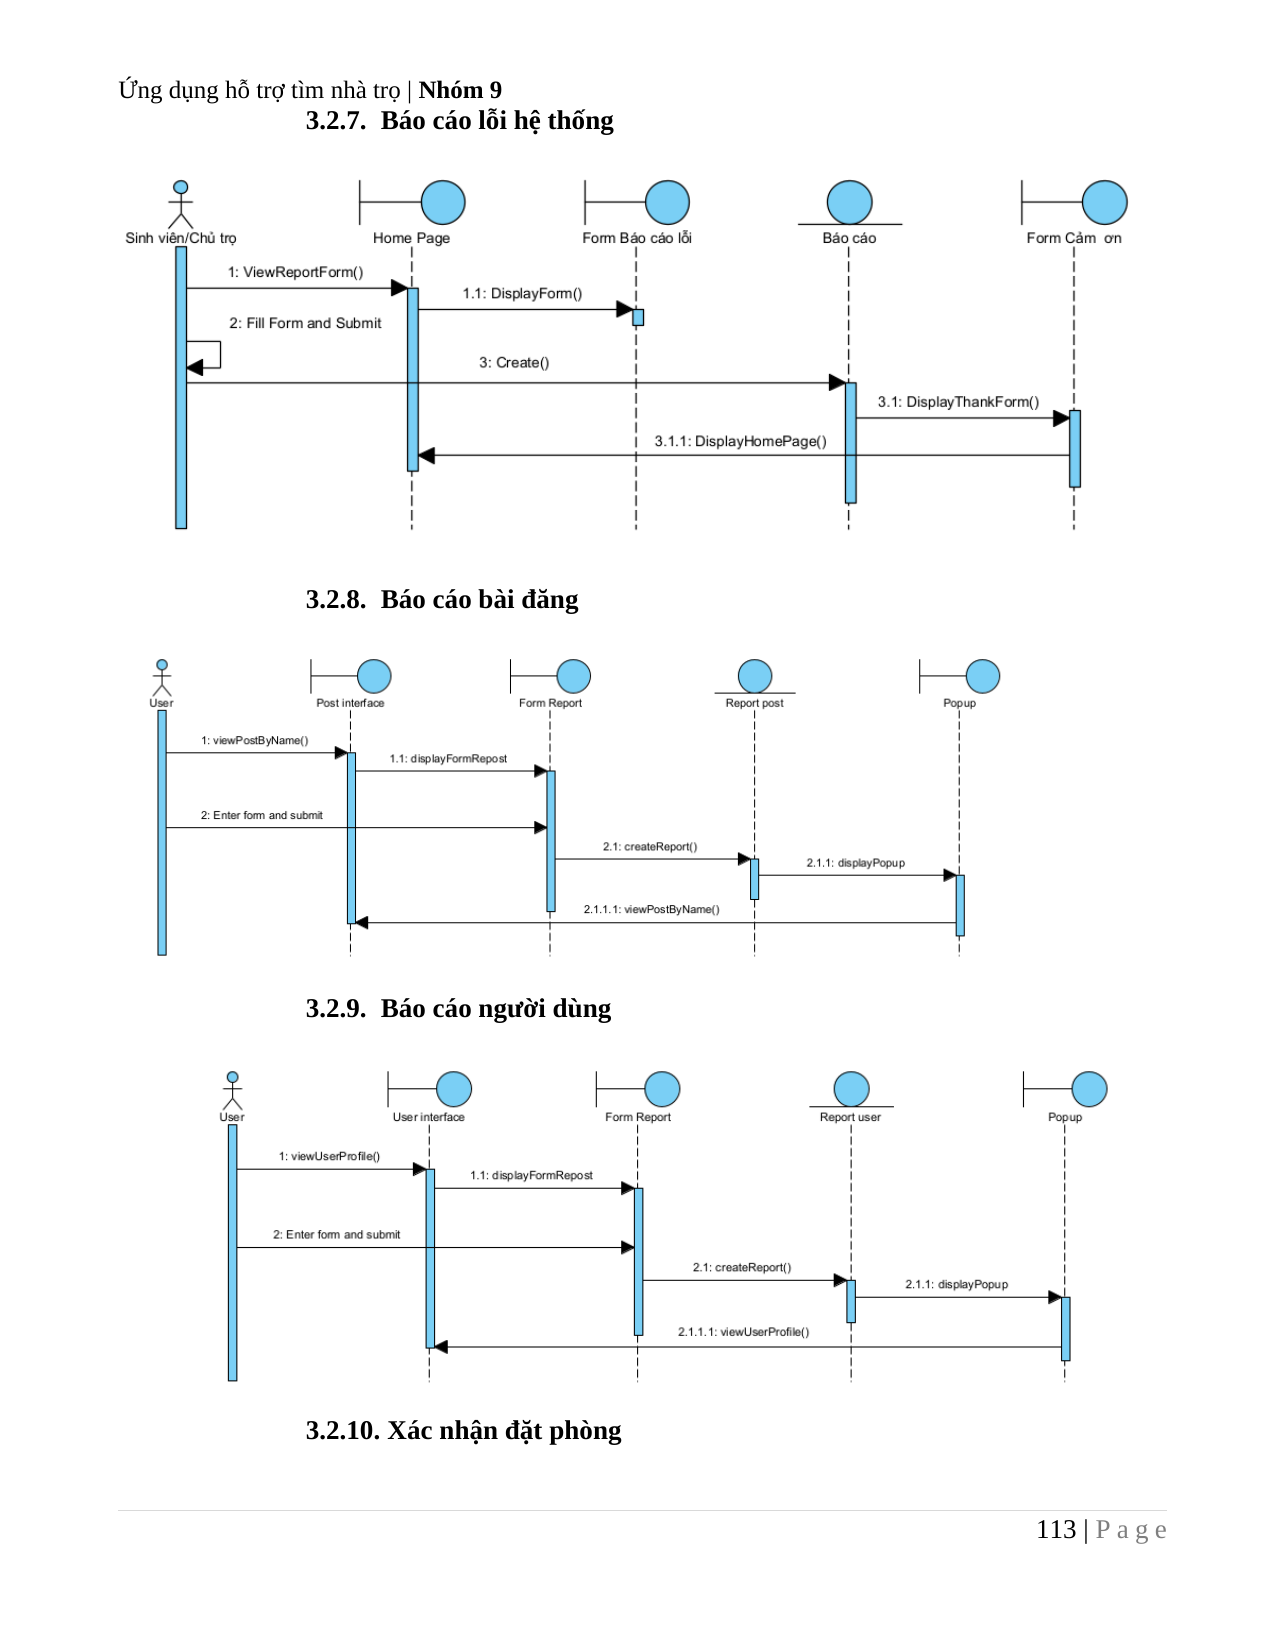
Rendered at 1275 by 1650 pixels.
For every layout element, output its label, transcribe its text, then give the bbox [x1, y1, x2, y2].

list Xác nhận đặt phòng [306, 1414, 1167, 1445]
picture [118, 159, 1167, 560]
picture [193, 1047, 1134, 1410]
picture [118, 639, 1059, 987]
list Báo cáo bài đăng [306, 584, 1167, 615]
list Báo cáo lỗi hệ thống [306, 104, 1167, 135]
list Báo cáo người dùng [306, 992, 1167, 1023]
